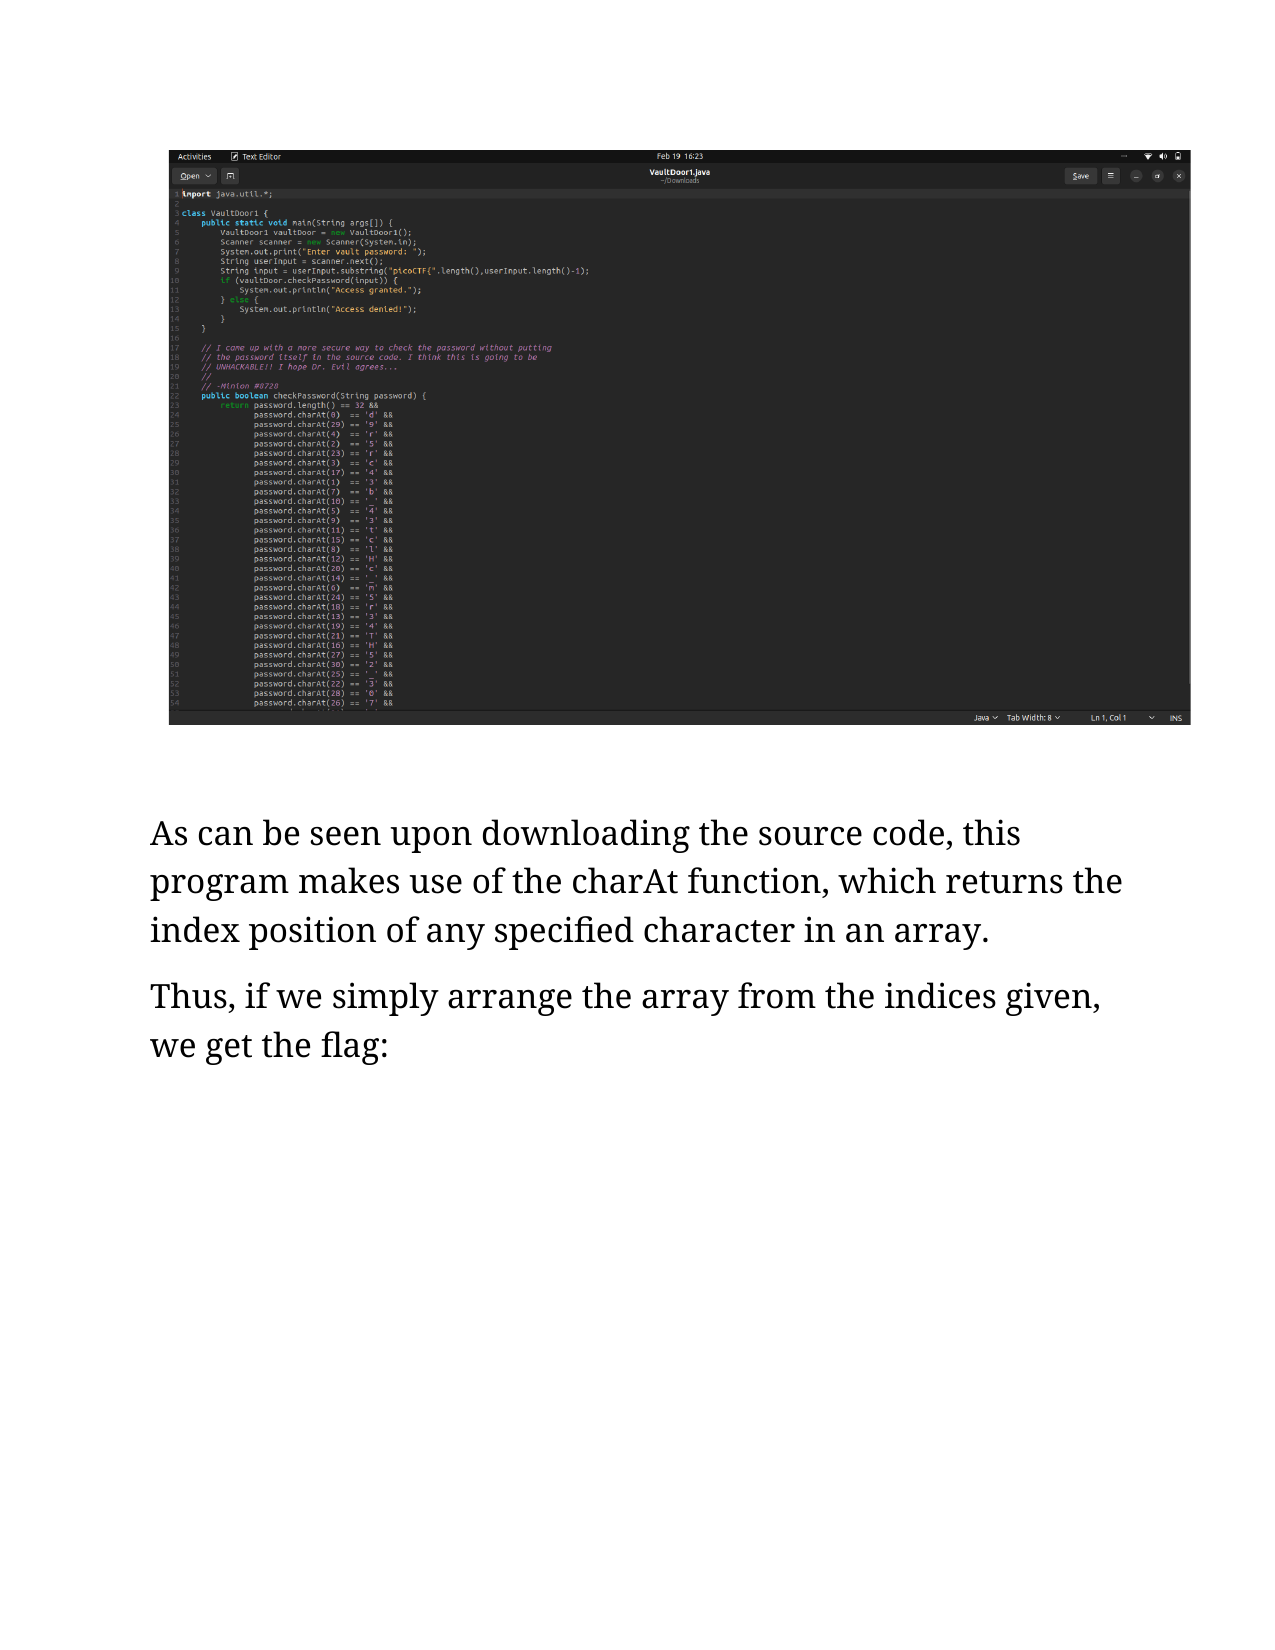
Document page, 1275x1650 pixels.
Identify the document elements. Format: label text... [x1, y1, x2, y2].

text Thus, if we simply arrange the array from the indices given, we get the flag: [150, 973, 1125, 1067]
text As can be seen upon downloading the source code, this program makes use of the charAt function, which returns the index position of any specified character in an array. [150, 809, 1125, 953]
